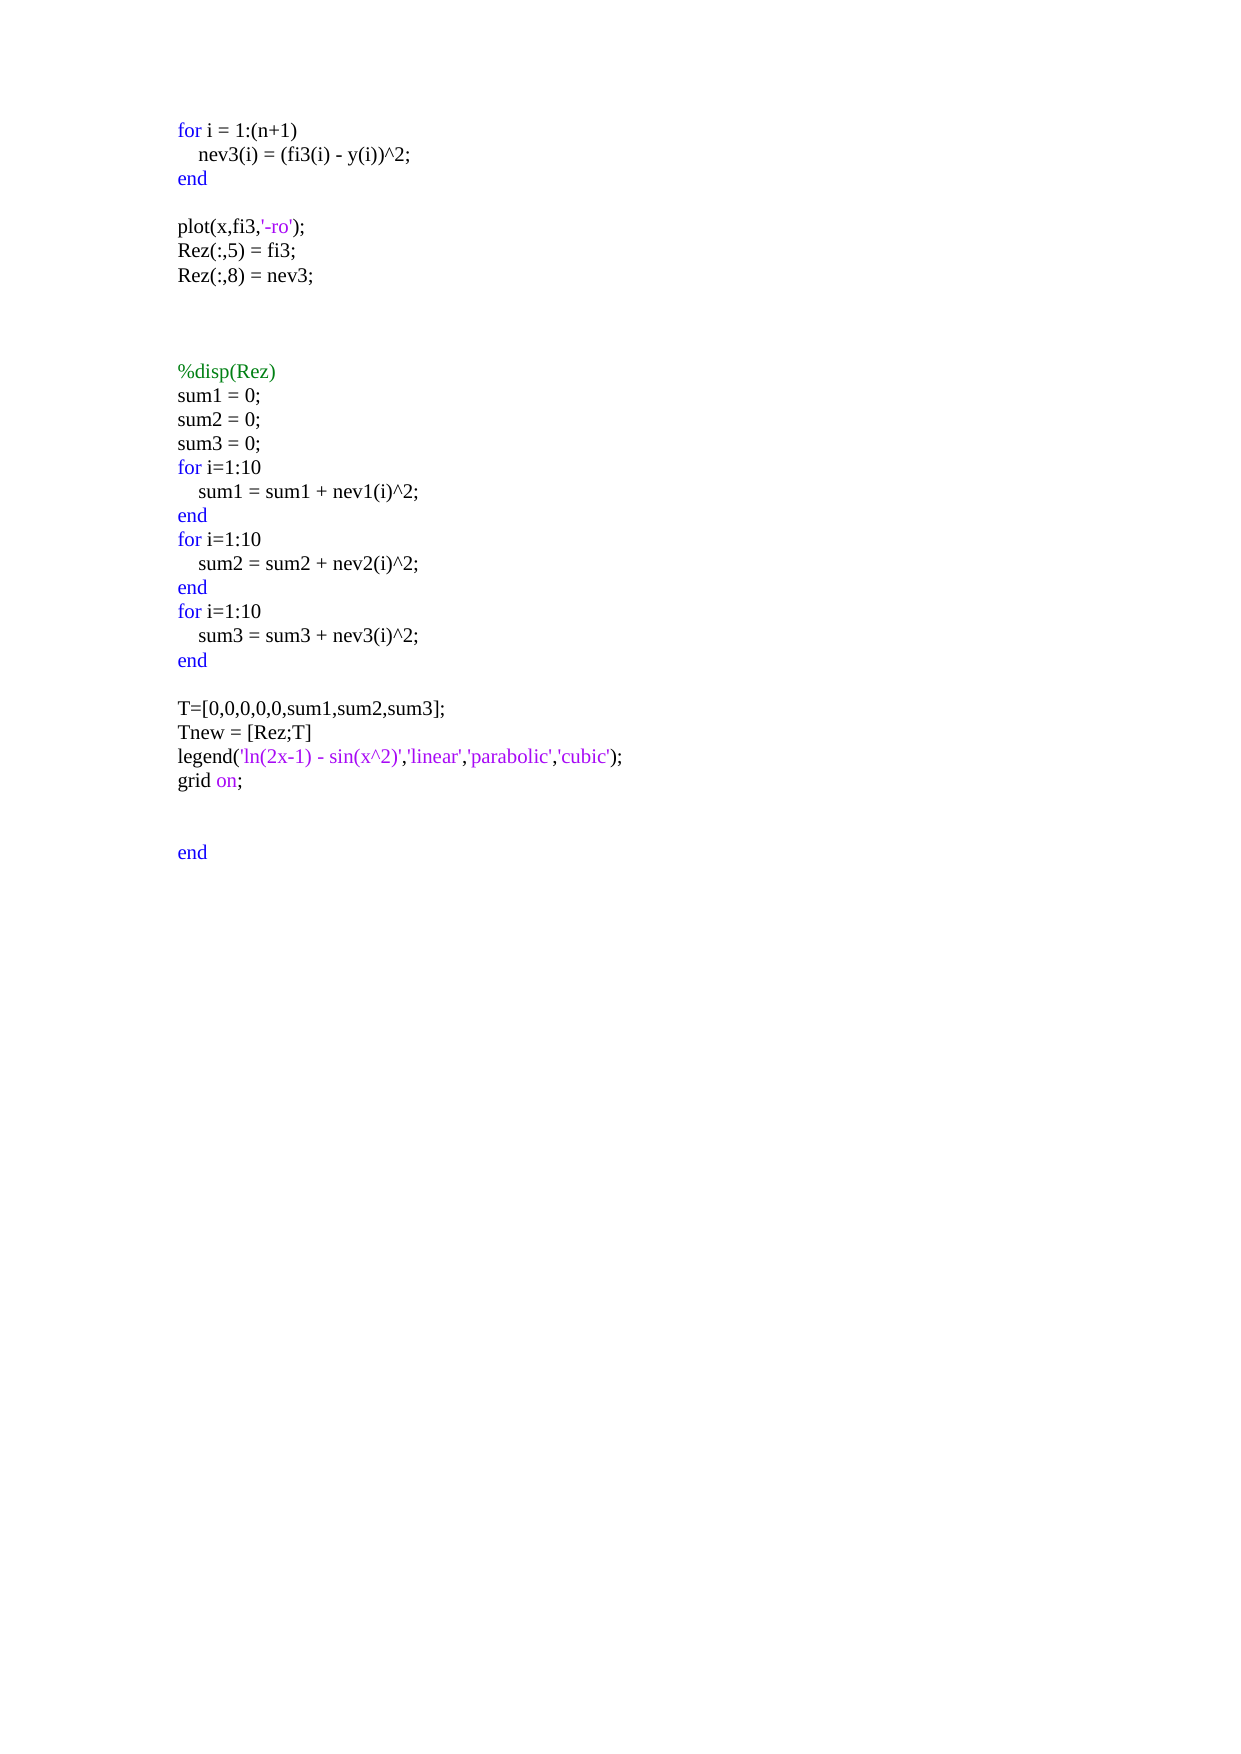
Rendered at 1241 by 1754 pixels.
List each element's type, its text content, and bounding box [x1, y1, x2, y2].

text sum1 = 0; [177, 383, 1152, 407]
text Tnew = [Rez;T] [177, 720, 1152, 744]
text end [177, 840, 1152, 864]
text end [177, 575, 1152, 599]
text Rez(:,8) = nev3; [177, 262, 1152, 287]
text end [177, 166, 1152, 190]
text legend('ln(2x-1) - sin(x^2)','linear','parabolic','cubic'); [177, 744, 1152, 768]
text for i=1:10 [177, 527, 1152, 551]
text T=[0,0,0,0,0,sum1,sum2,sum3]; [177, 696, 1152, 720]
text %disp(Rez) [177, 359, 1152, 383]
text Rez(:,5) = fi3; [177, 238, 1152, 262]
text end [177, 503, 1152, 527]
text sum3 = sum3 + nev3(i)^2; [177, 623, 1152, 647]
text grid on; [177, 768, 1152, 792]
text nev3(i) = (fi3(i) - y(i))^2; [177, 142, 1152, 166]
text for i=1:10 [177, 599, 1152, 623]
text end [177, 647, 1152, 672]
text plot(x,fi3,'-ro'); [177, 214, 1152, 238]
text sum3 = 0; [177, 431, 1152, 455]
text sum2 = 0; [177, 407, 1152, 431]
text sum2 = sum2 + nev2(i)^2; [177, 551, 1152, 575]
text sum1 = sum1 + nev1(i)^2; [177, 479, 1152, 503]
text for i=1:10 [177, 455, 1152, 479]
text for i = 1:(n+1) [177, 118, 1152, 142]
